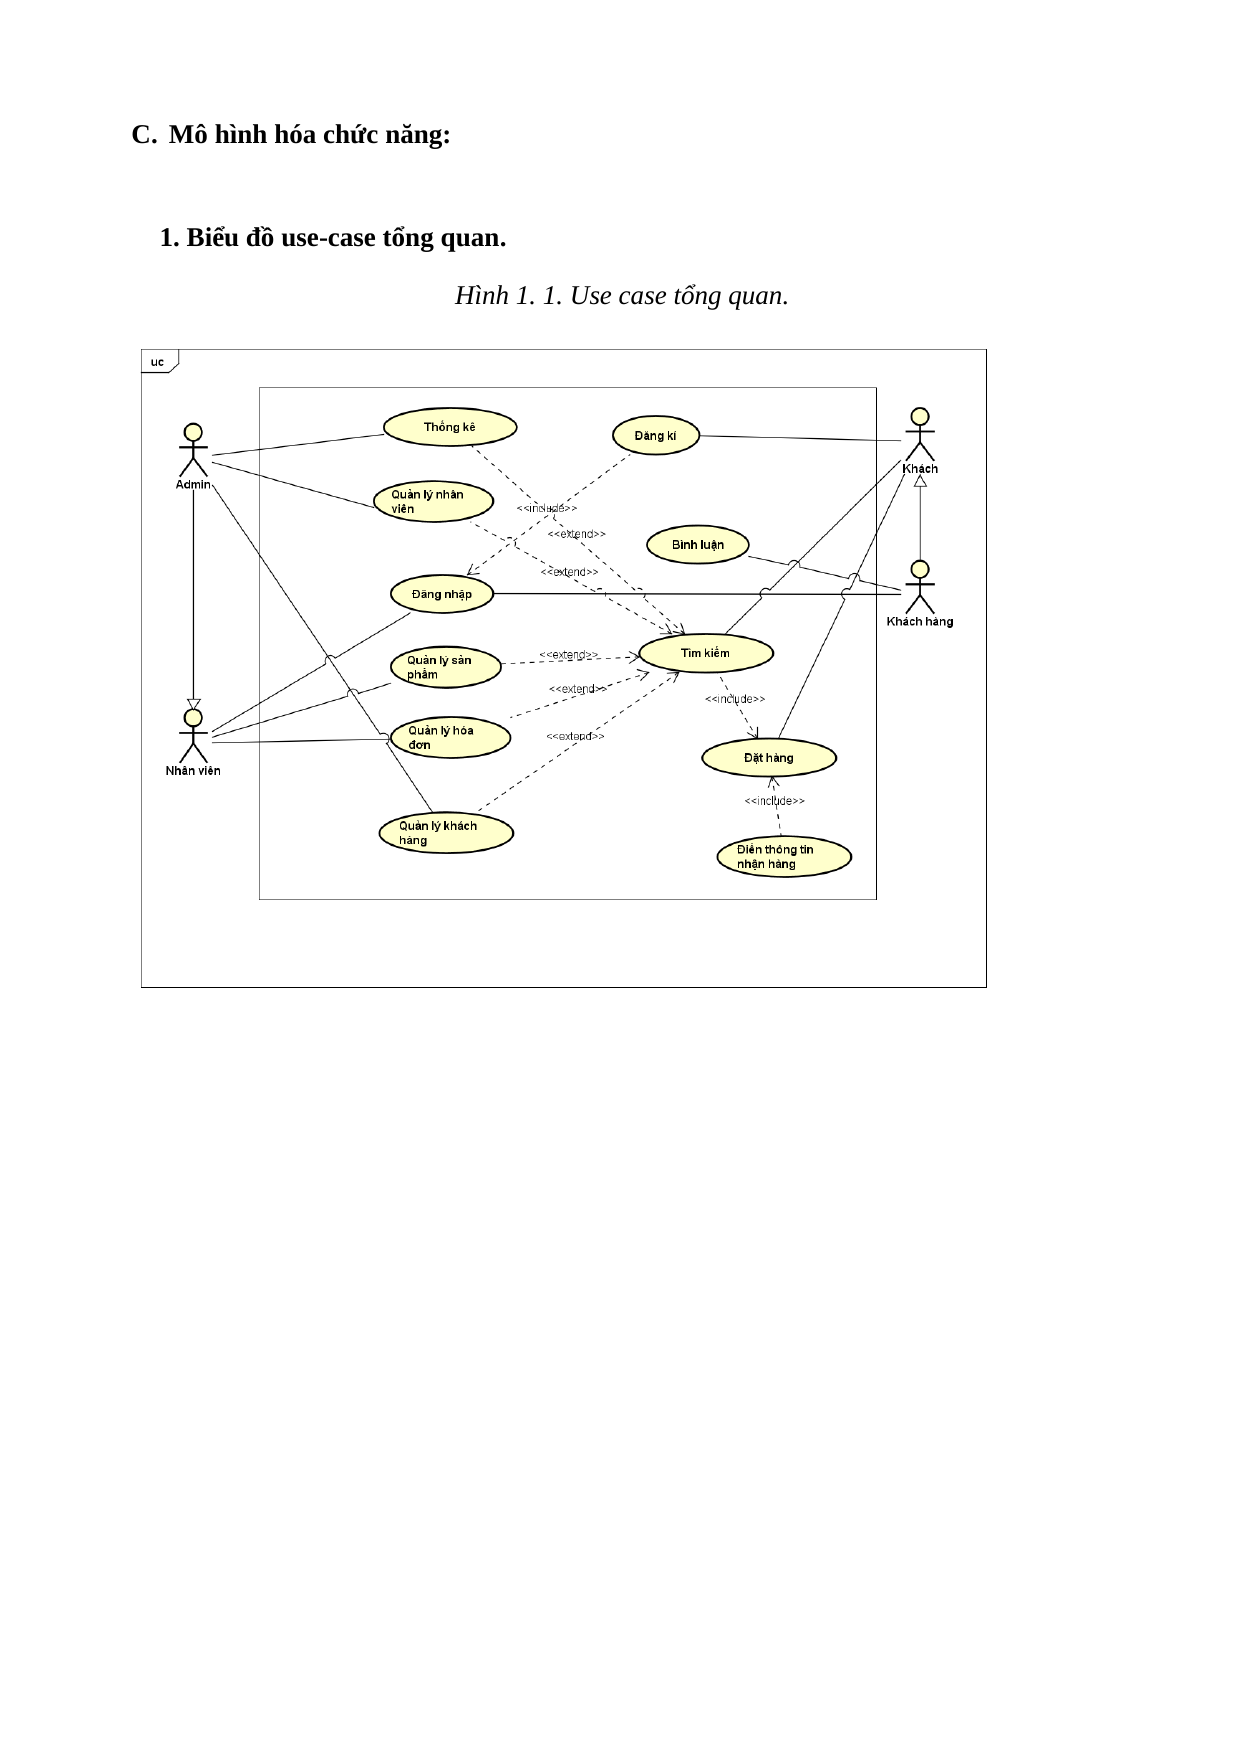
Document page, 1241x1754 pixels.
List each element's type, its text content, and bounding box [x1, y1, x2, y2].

text Hình 1. 1. Use case tổng quan. [131, 279, 1113, 310]
picture [131, 340, 996, 996]
subtitle Biểu đồ use-case tổng quan. [159, 221, 1106, 252]
subtitle Mô hình hóa chức năng: [131, 118, 1113, 150]
